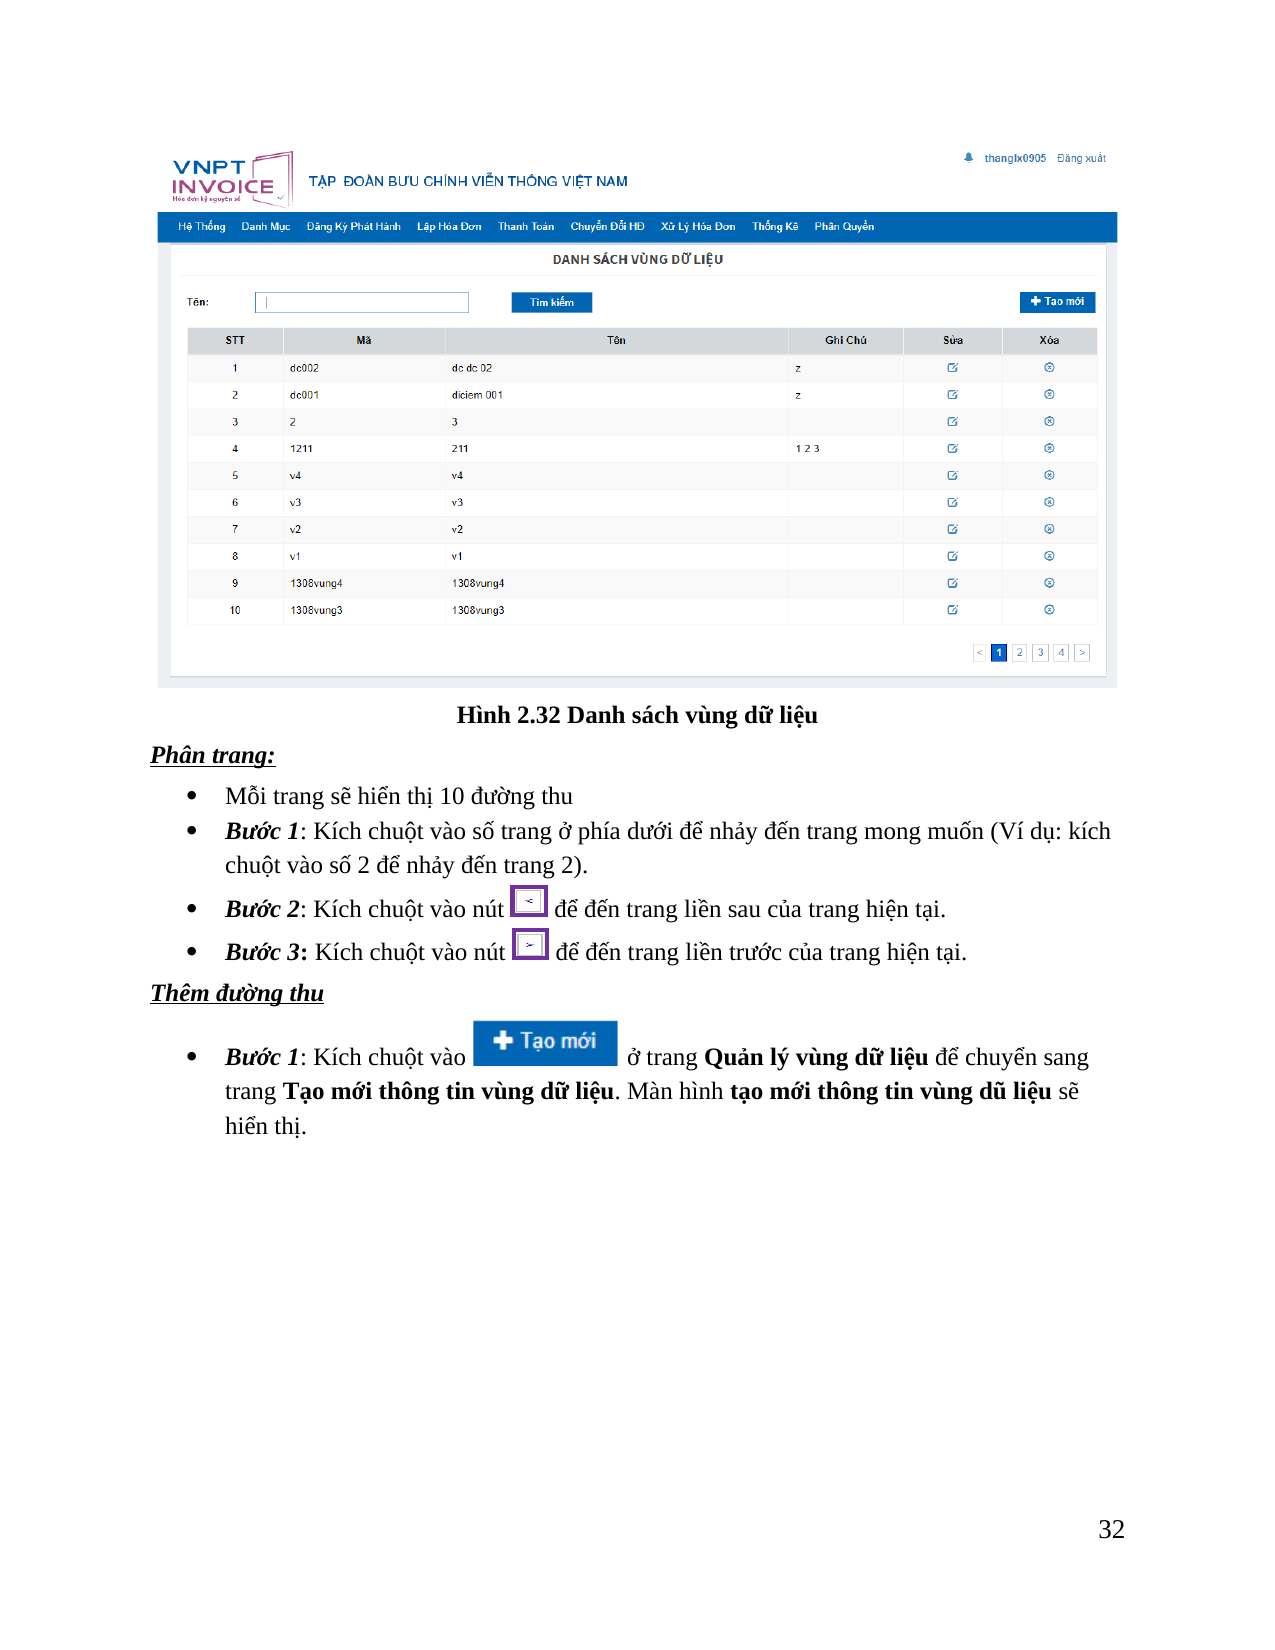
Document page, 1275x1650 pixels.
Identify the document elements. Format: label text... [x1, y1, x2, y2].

text Thêm đường thu [150, 978, 1125, 1006]
list Bước 1: Kích chuột vào ở trang Quản lý vùng dữ liệu để chuyển sang trang Tạo mới thông tin vùng dữ liệu. Màn hình tạo mới thông tin vùng dũ liệu sẽ hiển thị. [187, 1018, 1125, 1140]
list Bước 2: Kích chuột vào nút để đến trang liền sau của trang hiện tại. [187, 885, 1125, 922]
picture [157, 150, 1118, 688]
text Hình 2.32 Danh sách vùng dữ liệu [150, 700, 1125, 729]
text Phân trang: [150, 741, 1125, 769]
list Bước 1: Kích chuột vào số trang ở phía dưới để nhảy đến trang mong muốn (Ví dụ: kích chuột vào số 2 để nhảy đến trang 2). [187, 816, 1125, 879]
picture [516, 932, 545, 956]
picture [515, 889, 544, 913]
picture [472, 1018, 621, 1066]
list Mỗi trang sẽ hiển thị 10 đường thu [187, 781, 1125, 810]
list Bước 3: Kích chuột vào nút để đến trang liền trước của trang hiện tại. [187, 928, 1125, 966]
